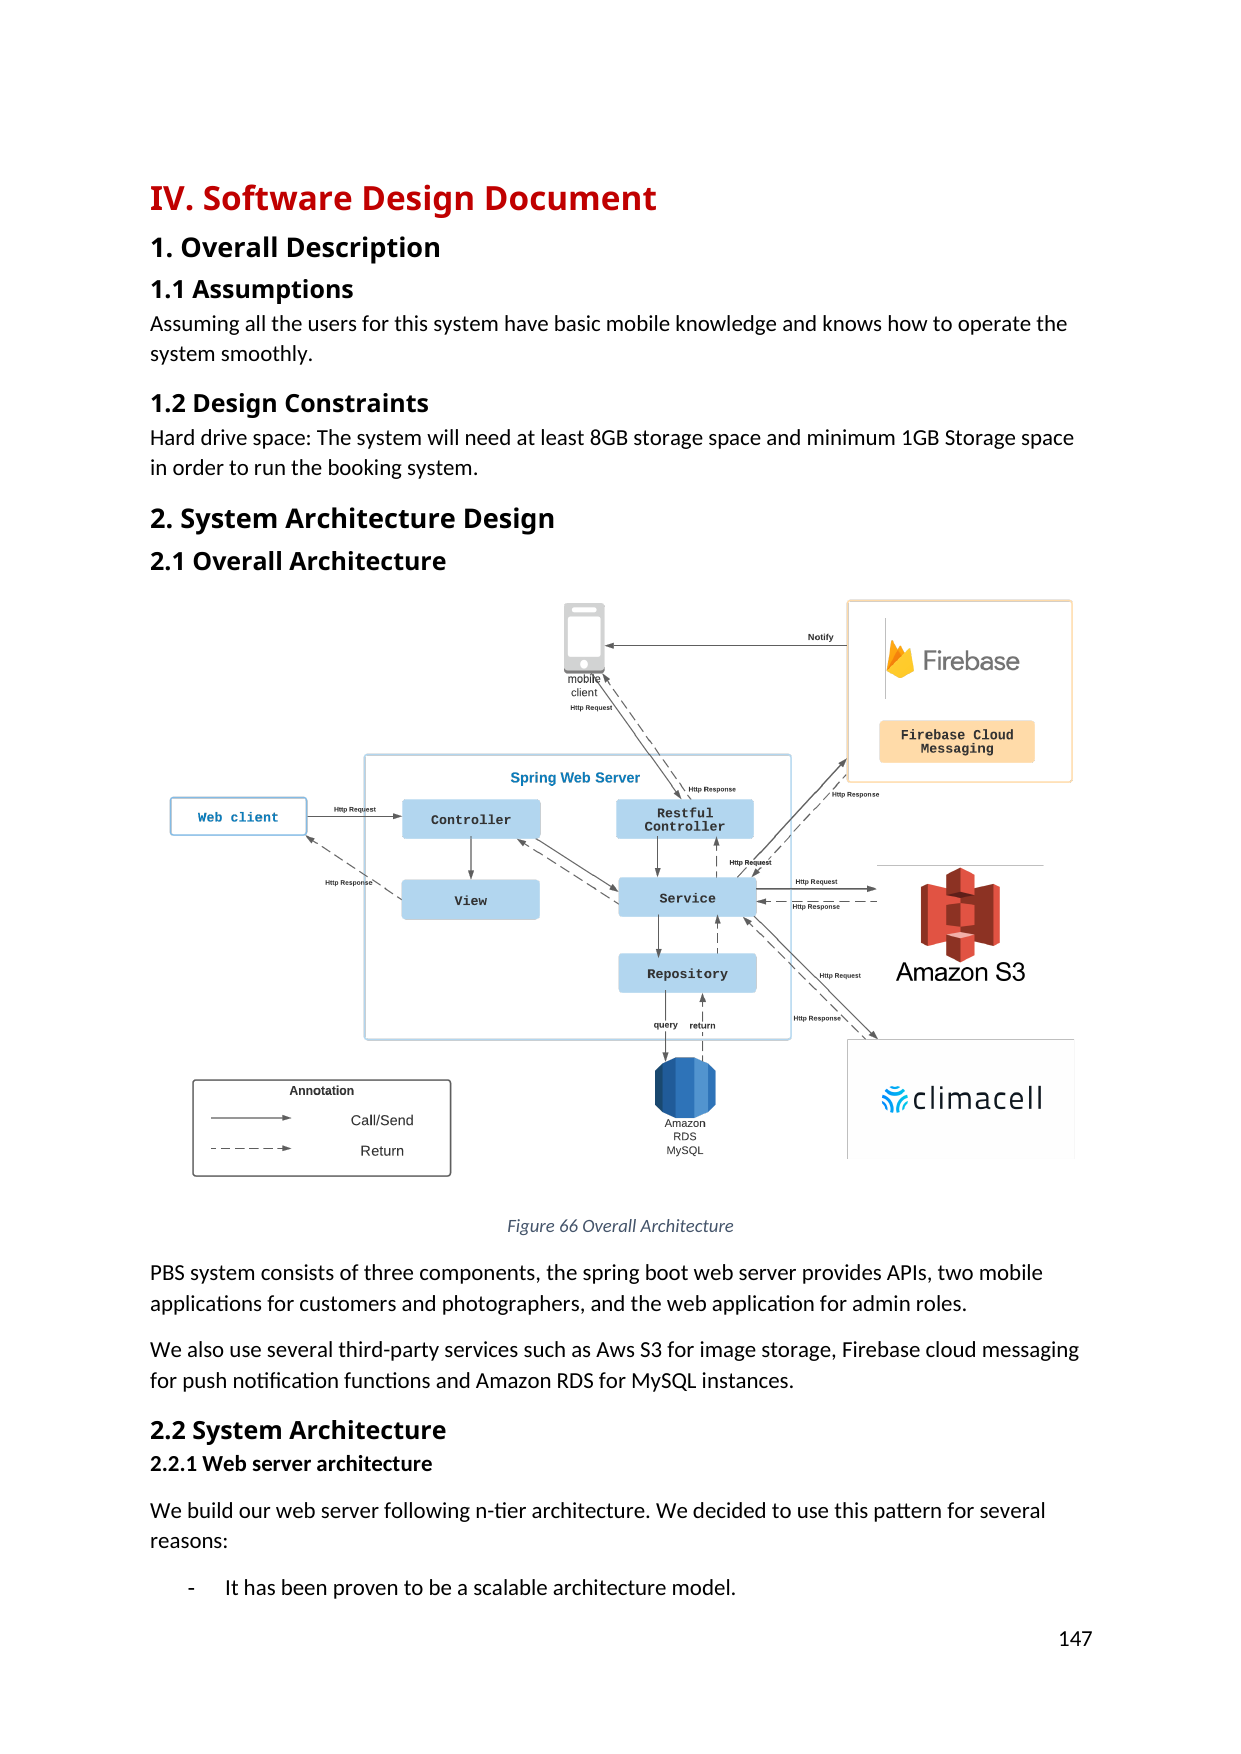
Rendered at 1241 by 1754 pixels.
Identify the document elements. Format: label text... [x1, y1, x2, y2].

subtitle 2. System Architecture Design [150, 500, 1093, 537]
picture [150, 580, 1093, 1196]
text 2.2.1 Web server architecture [150, 1449, 1093, 1477]
subtitle 2.1 Overall Architecture [150, 544, 1093, 578]
list It has been proven to be a scalable architecture model. [187, 1573, 1093, 1601]
subtitle 2.2 System Architecture [150, 1413, 1093, 1447]
subtitle 1. Overall Description [150, 228, 1093, 265]
subtitle 1.1 Assumptions [150, 272, 1093, 306]
text PBS system consists of three components, the spring boot web server provides APIs, two mobile applications for customers and photographers, and the web application for admin roles. [150, 1258, 1093, 1317]
text Assuming all the users for this system have basic mobile knowledge and knows how to operate the system smoothly. [150, 309, 1093, 367]
text Figure 66 Overall Architecture [150, 1215, 1093, 1238]
subtitle IV. Software Design Document [150, 175, 1093, 220]
text We build our web server following n-tier architecture. We decided to use this pattern for several reasons: [150, 1496, 1093, 1554]
text We also use several third-party services such as Aws S3 for image storage, Firebase cloud messaging for push notification functions and Amazon RDS for MySQL instances. [150, 1336, 1093, 1394]
text Hard drive space: The system will need at least 8GB storage space and minimum 1GB Storage space in order to run the booking system. [150, 423, 1093, 481]
subtitle 1.2 Design Constraints [150, 386, 1093, 420]
